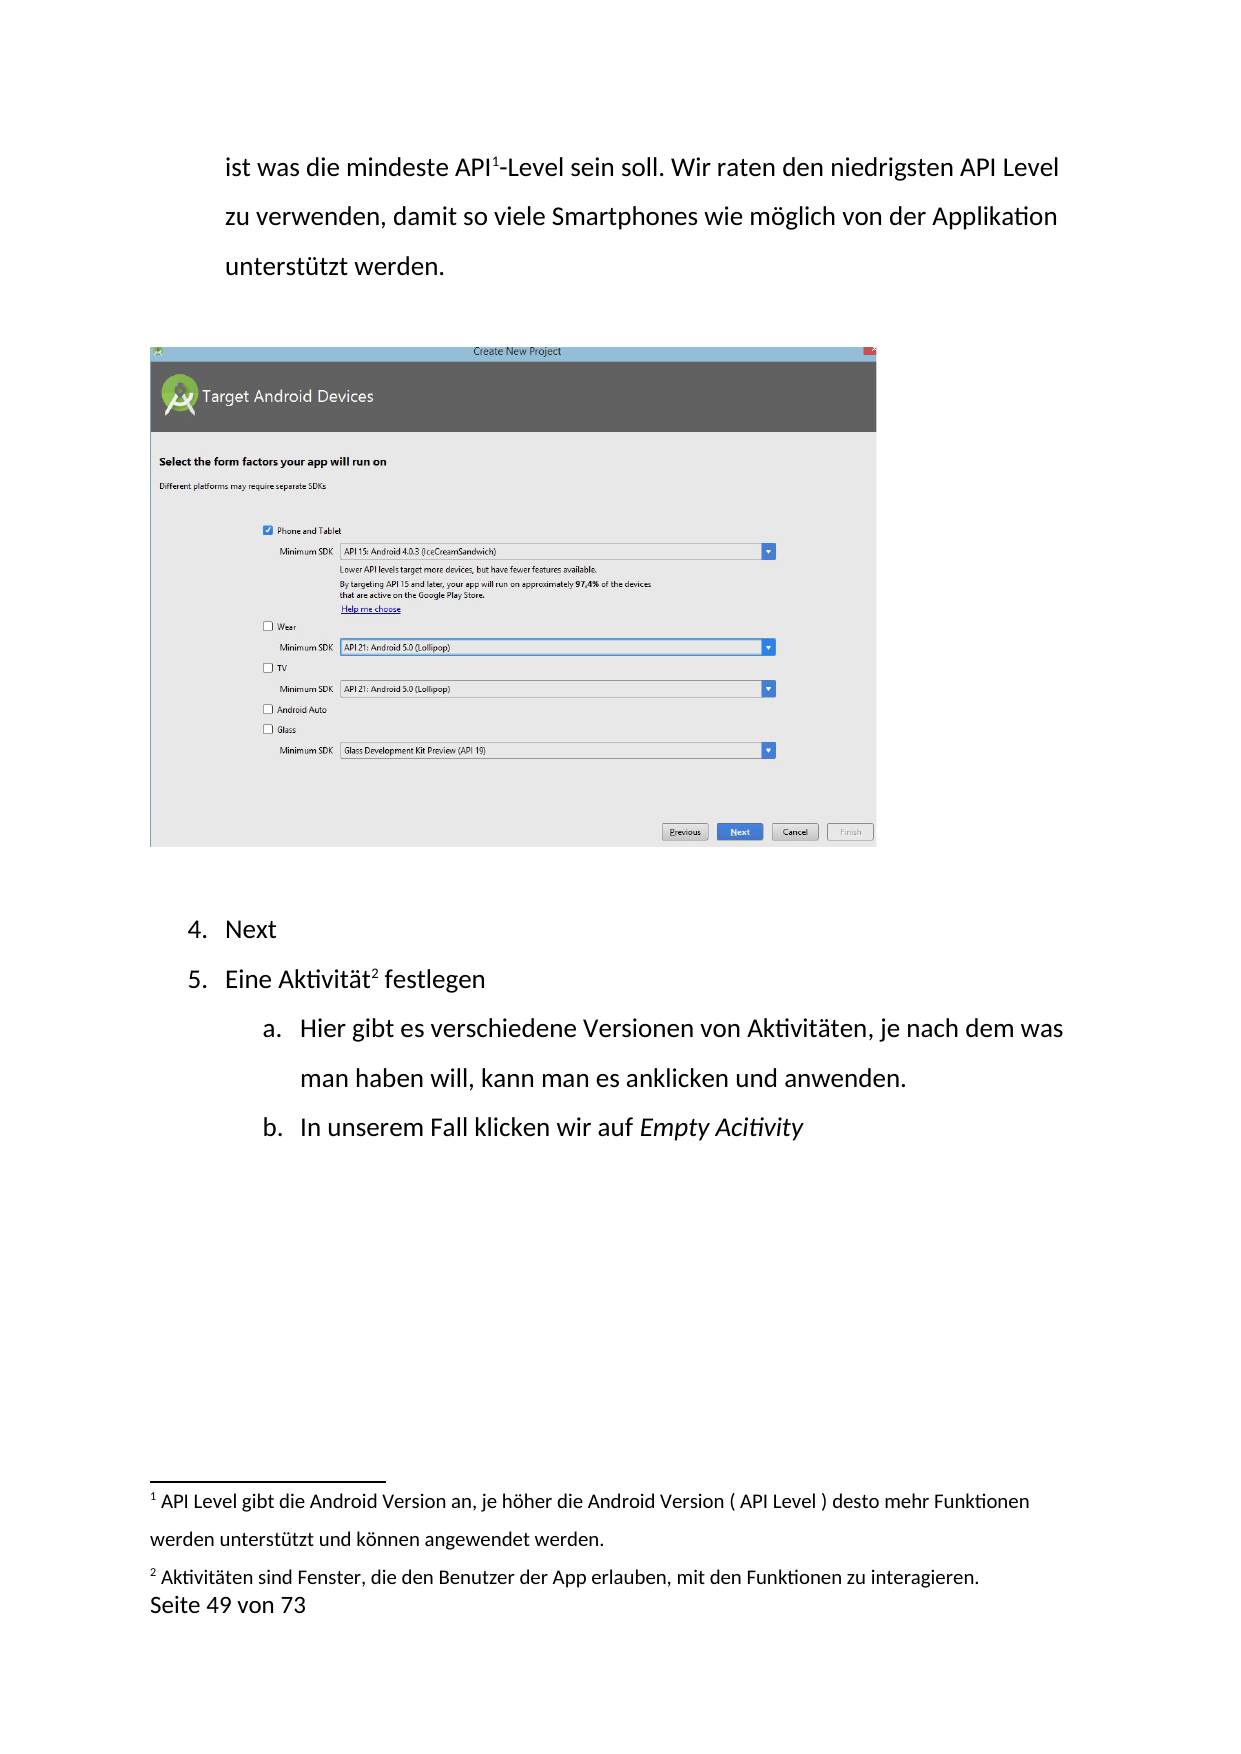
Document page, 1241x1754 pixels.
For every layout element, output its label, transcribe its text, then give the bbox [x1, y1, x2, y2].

list Hier gibt es verschiedene Versionen von Aktivitäten, je nach dem was man haben will, kann man es anklicken und anwenden. [262, 1011, 1090, 1094]
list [187, 150, 1090, 282]
list Eine Aktivität festlegen [187, 962, 1090, 995]
list Next [187, 912, 1090, 946]
picture [150, 347, 877, 847]
list In unserem Fall klicken wir auf Empty Acitivity [262, 1110, 1090, 1143]
